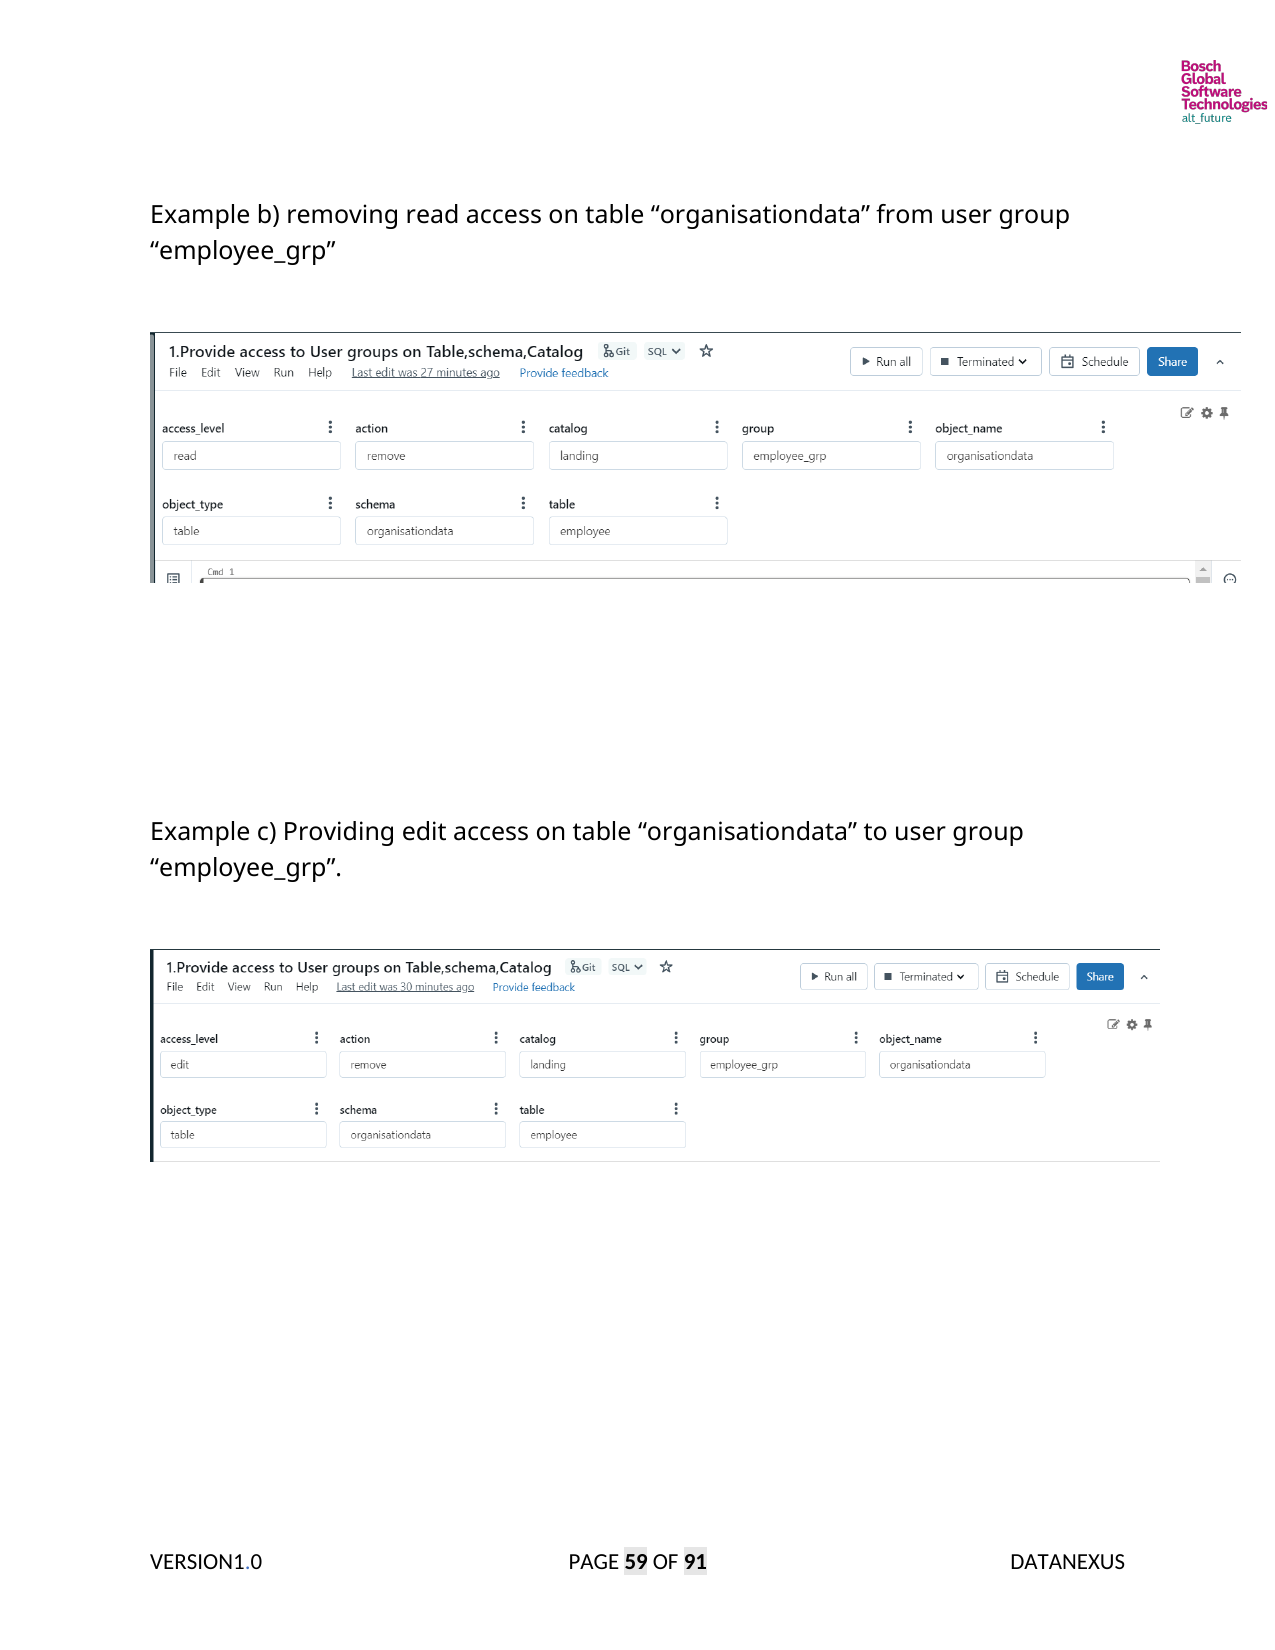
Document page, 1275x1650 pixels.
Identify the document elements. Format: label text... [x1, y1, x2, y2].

text Example b) removing read access on table “organisationdata” from user group “employee_grp” [150, 197, 1125, 267]
text Example c) Providing edit access on table “organisationdata” to user group “employee_grp”. [150, 813, 1125, 883]
picture [150, 332, 1241, 583]
picture [150, 949, 1160, 1162]
picture [1181, 60, 1268, 124]
